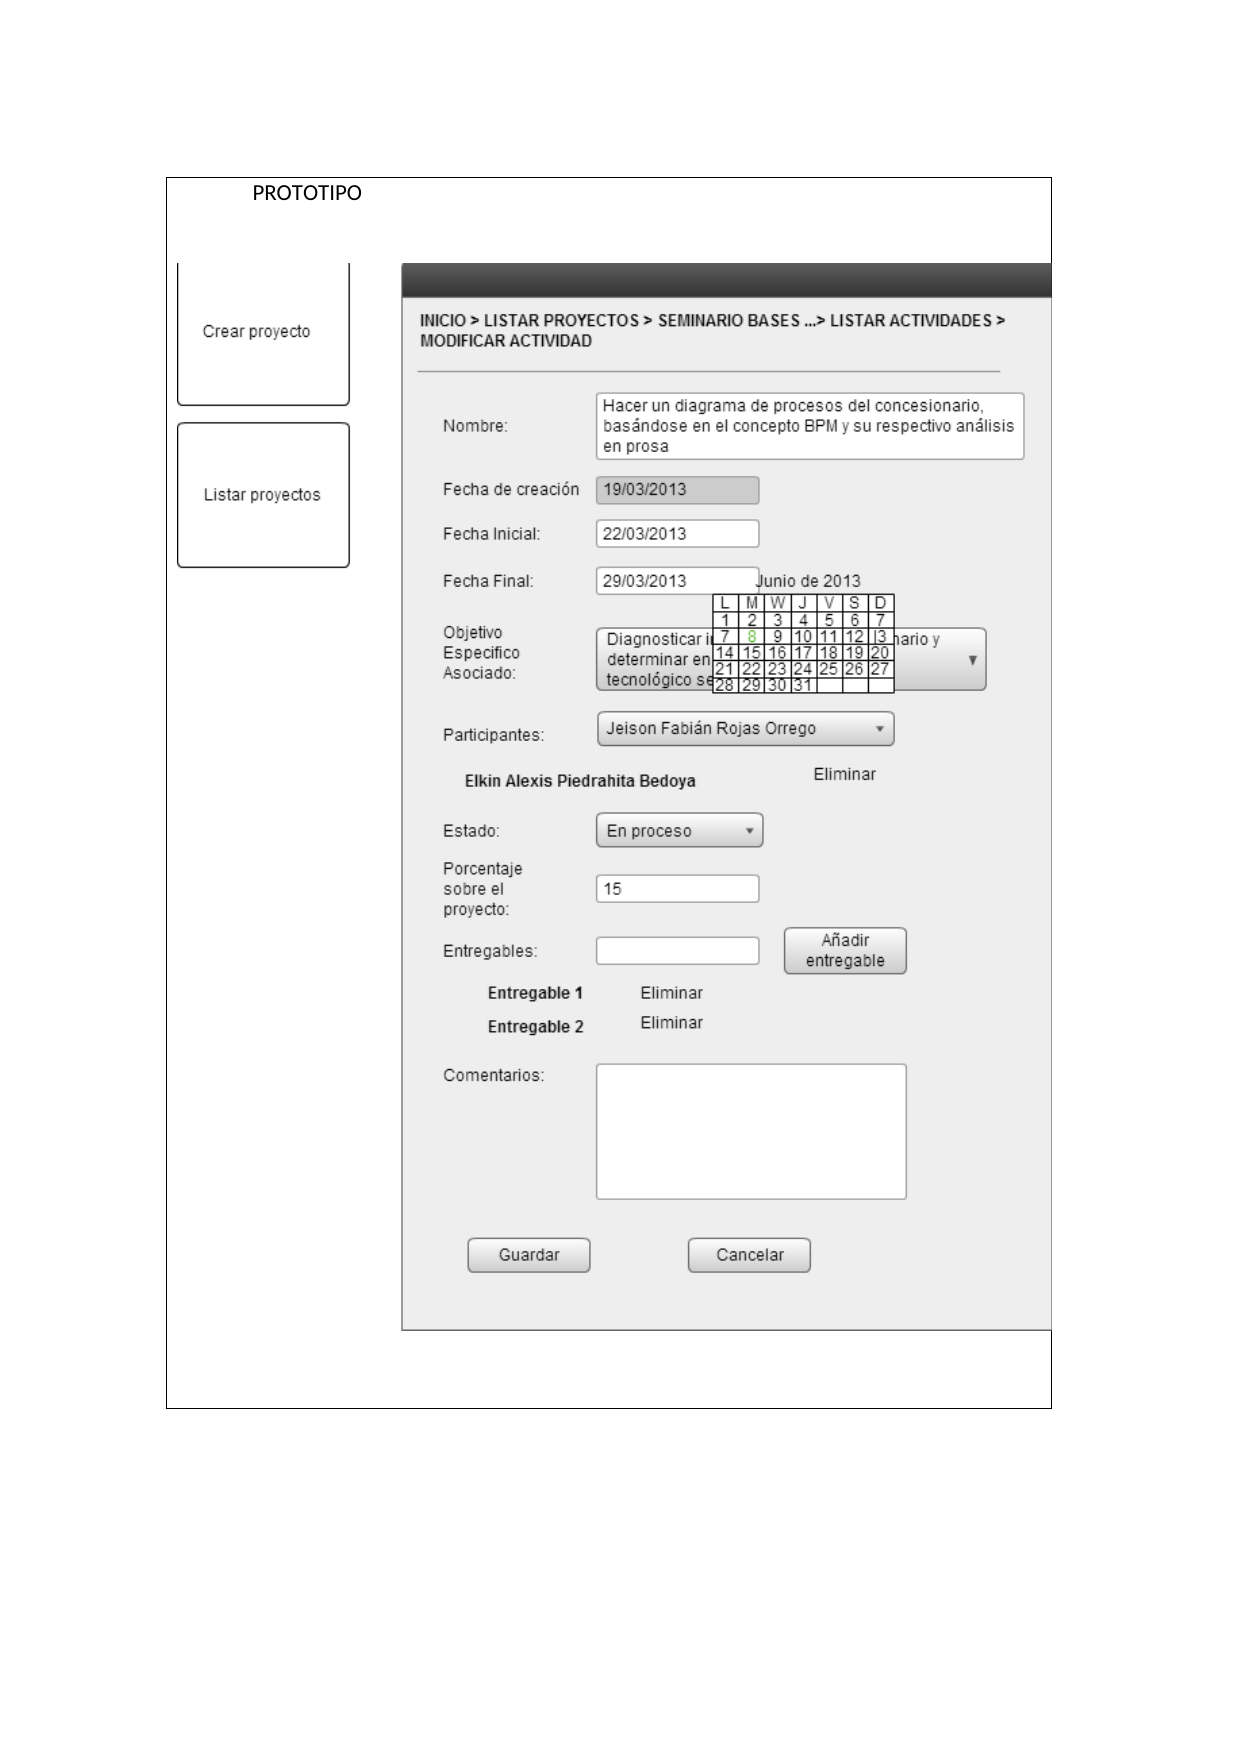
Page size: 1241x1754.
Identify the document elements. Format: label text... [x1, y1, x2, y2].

table_cell PROTOTIPO [167, 178, 1051, 1408]
picture [177, 263, 1052, 1331]
